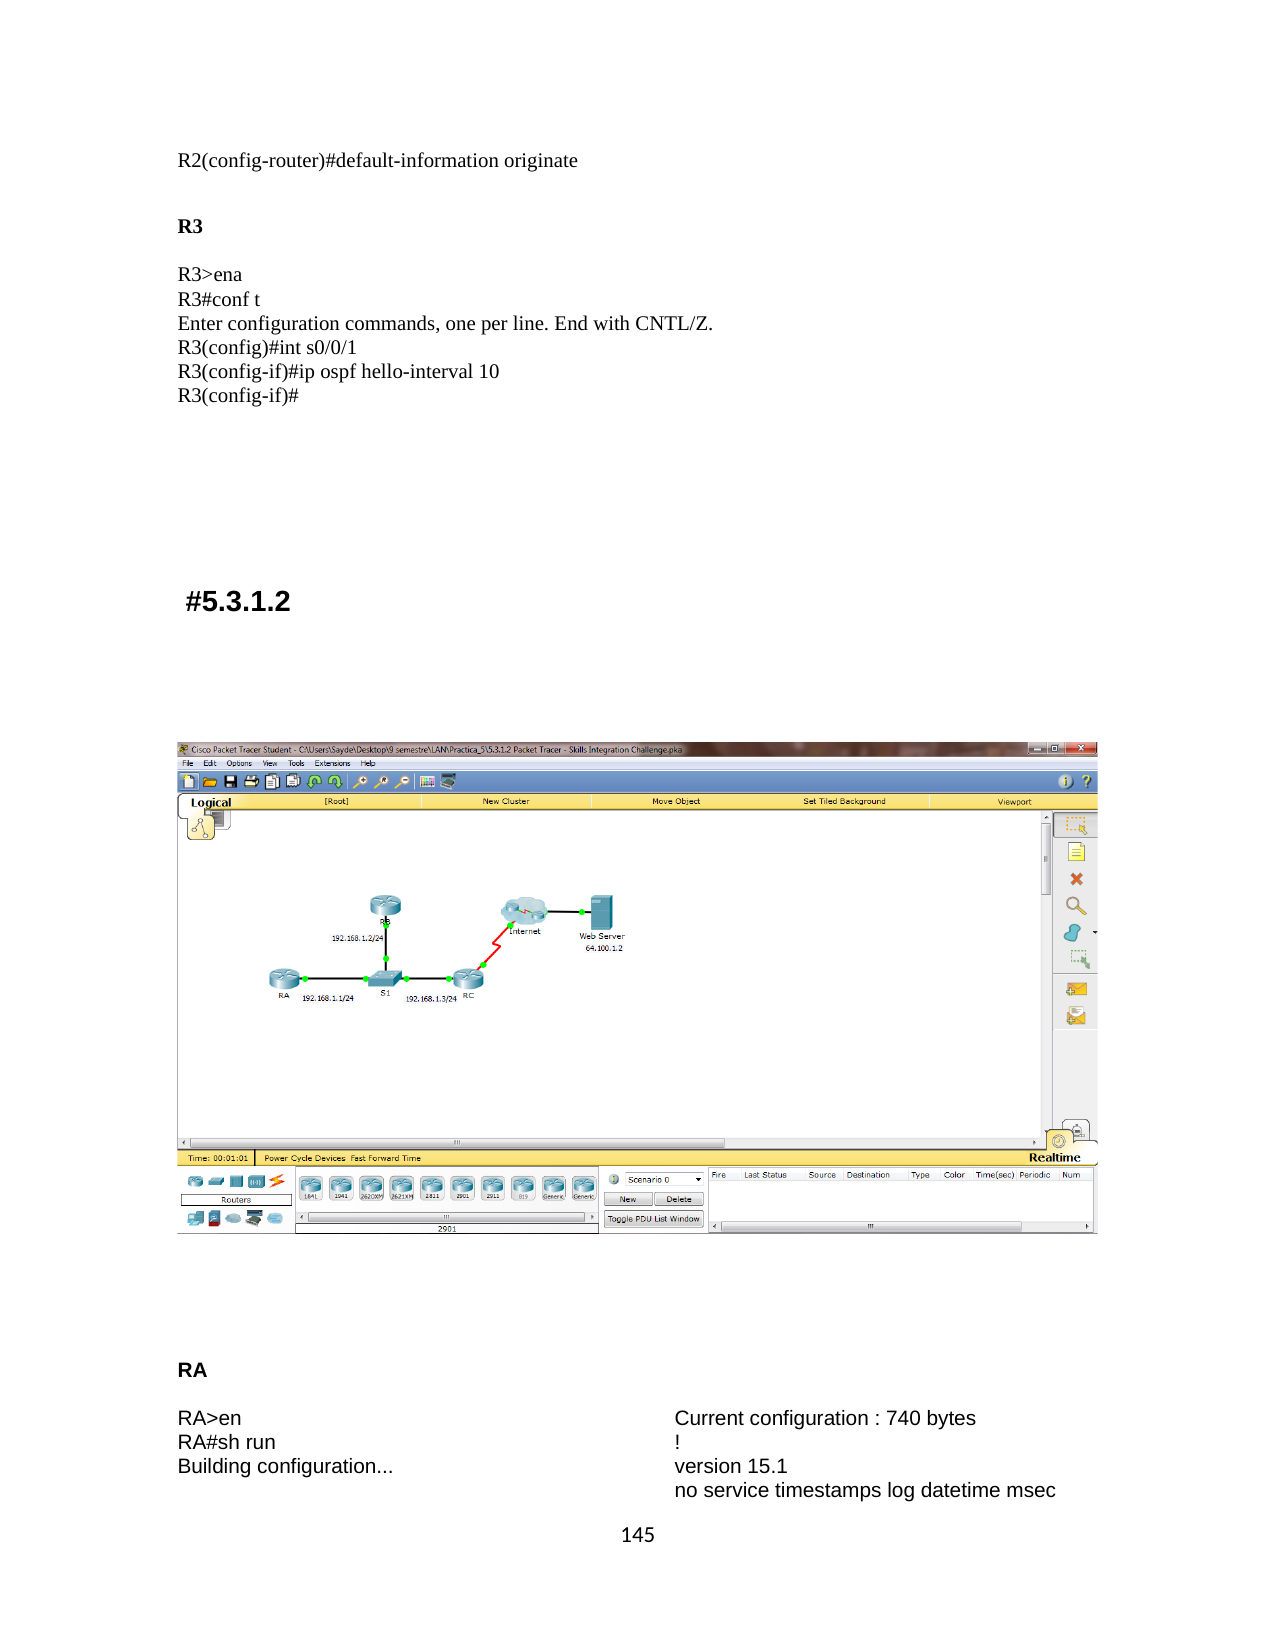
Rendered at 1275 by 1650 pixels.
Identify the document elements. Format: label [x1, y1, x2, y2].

picture [177, 742, 1098, 1234]
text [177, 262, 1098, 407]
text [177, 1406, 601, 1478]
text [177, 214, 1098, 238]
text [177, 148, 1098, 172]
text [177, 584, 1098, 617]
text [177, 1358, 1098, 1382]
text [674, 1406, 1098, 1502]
